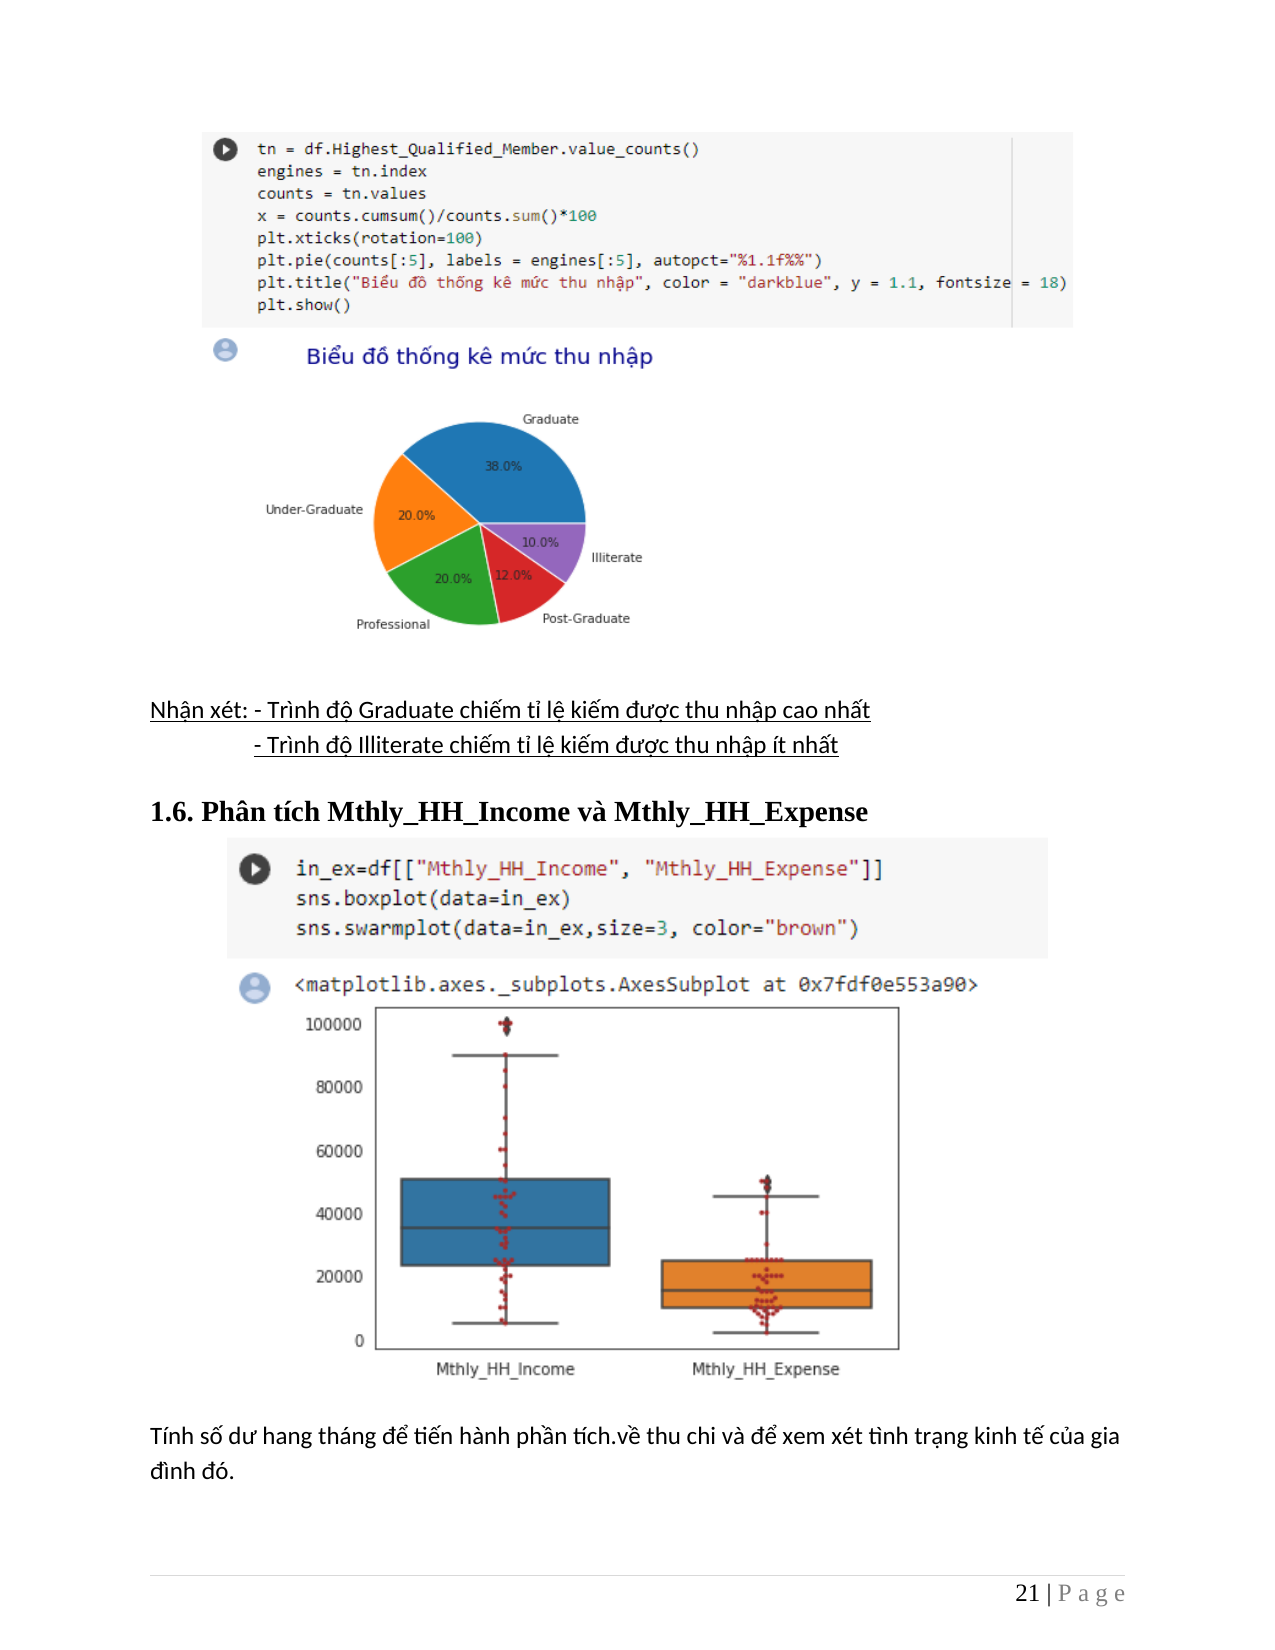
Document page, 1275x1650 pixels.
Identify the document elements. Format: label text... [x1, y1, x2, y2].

subtitle 1.6. Phân tích Mthly_HH_Income và Mthly_HH_Expense [150, 794, 1125, 827]
picture [201, 132, 1074, 691]
text Nhận xét: - Trình độ Graduate chiếm tỉ lệ kiếm được thu nhập cao nhất [150, 695, 1125, 725]
picture [227, 835, 1048, 1416]
text Tính số dư hang tháng để tiến hành phần tích.về thu chi và để xem xét tình trạng kinh tế của gia đình đó. [150, 1420, 1125, 1485]
text - Trình độ Illiterate chiếm tỉ lệ kiếm được thu nhập ít nhất [150, 730, 1125, 760]
